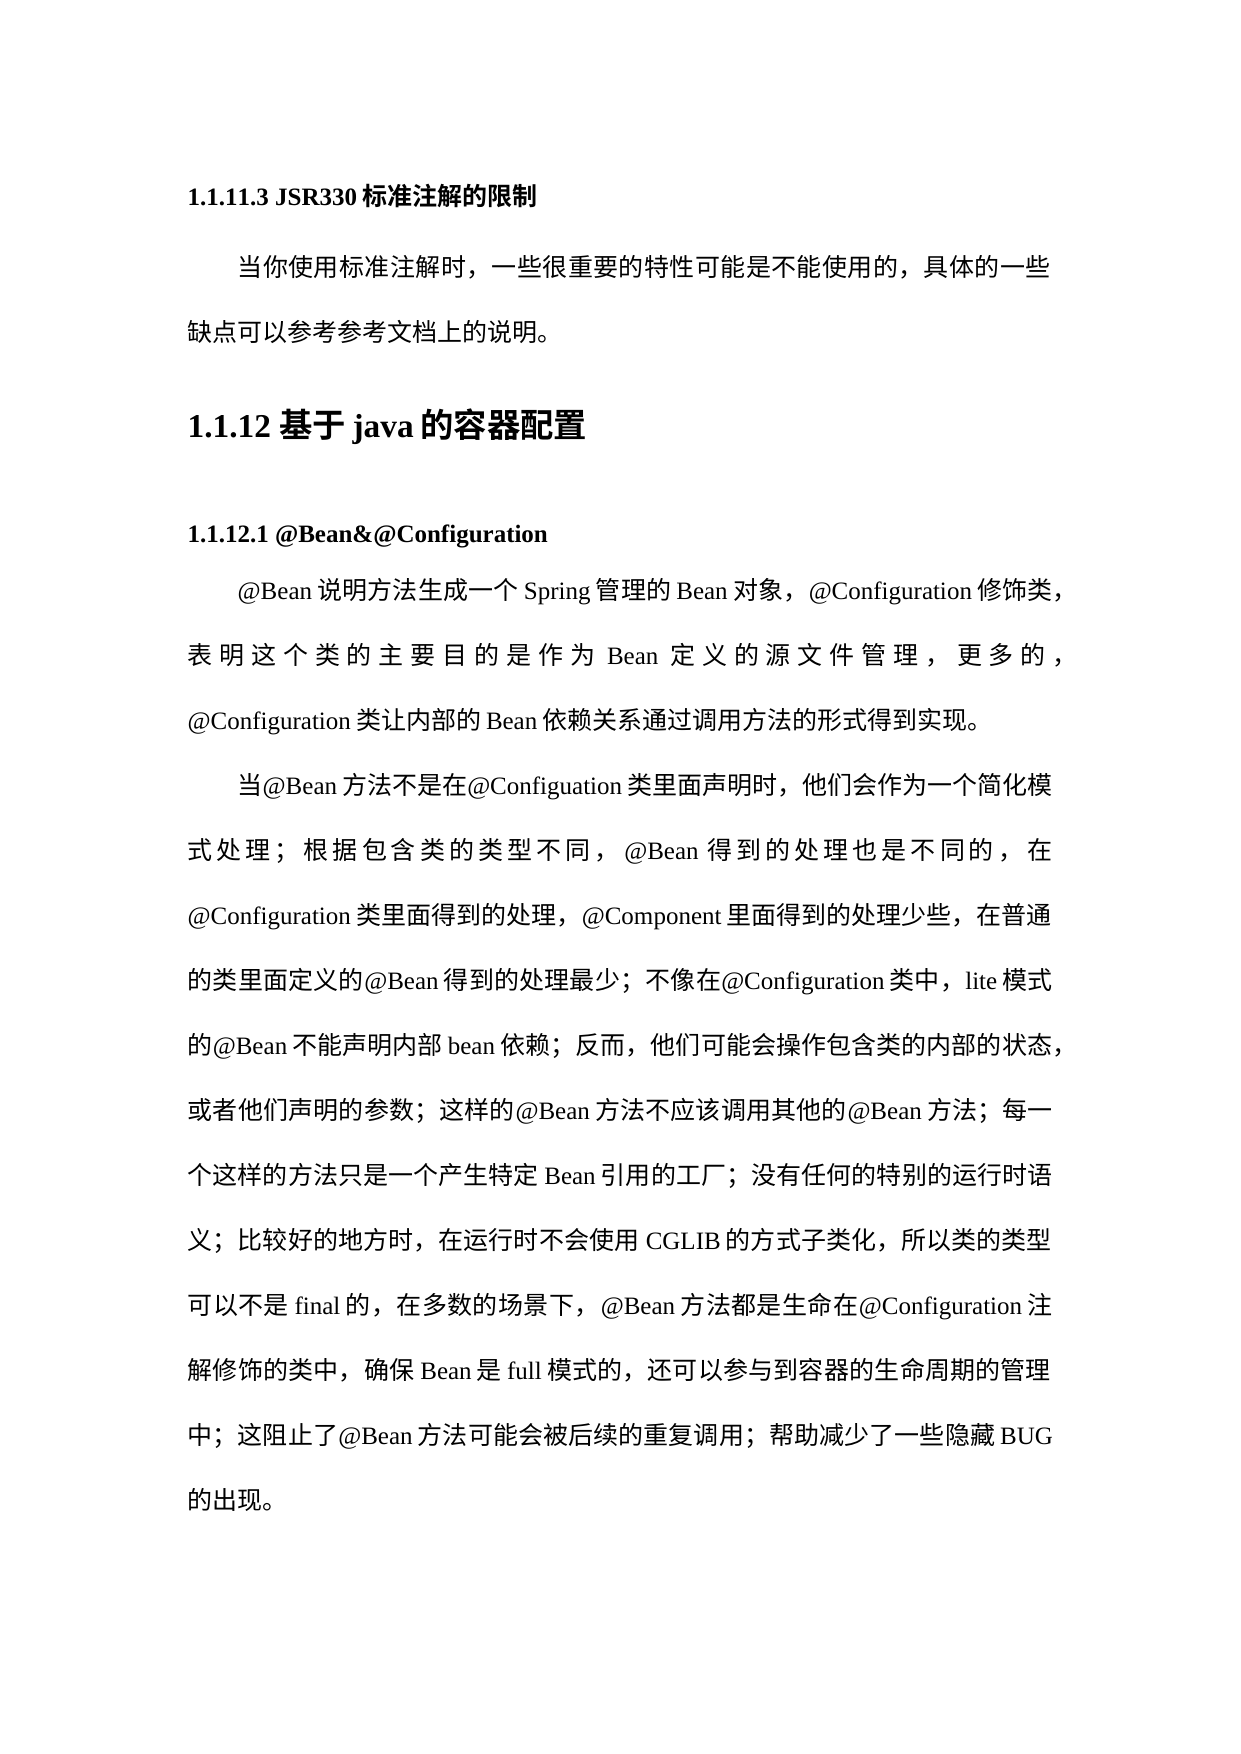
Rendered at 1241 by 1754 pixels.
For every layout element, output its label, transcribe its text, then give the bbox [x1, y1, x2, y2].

subtitle 1.1.12.1 @Bean&@Configuration [187, 517, 1053, 550]
subtitle 1.1.12 基于java的容器配置 [187, 390, 1053, 455]
text 当你使用标准注解时，一些很重要的特性可能是不能使用的，具体的一些缺点可以参考参考文档上的说明。 [187, 233, 1053, 363]
text @Bean说明方法生成一个Spring管理的Bean对象，@Configuration修饰类，表明这个类的主要目的是作为Bean定义的源文件管理，更多的，@Configuration类让内部的Bean依赖关系通过调用方法的形式得到实现。 [187, 556, 1053, 751]
subtitle 1.1.11.3 JSR330标准注解的限制 [187, 162, 1053, 227]
text 当@Bean方法不是在@Configuation类里面声明时，他们会作为一个简化模式处理；根据包含类的类型不同，@Bean得到的处理也是不同的，在@Configuration类里面得到的处理，@Component里面得到的处理少些，在普通的类里面定义的@Bean得到的处理最少；不像在@Configuration类中，lite模式的@Bean不能声明内部bean依赖；反而，他们可能会操作包含类的内部的状态，或者他们声明的参数；这样的@Bean方法不应该调用其他的@Bean方法；每一个这样的方法只是一个产生特定Bean引用的工厂；没有任何的特别的运行时语义；比较好的地方时，在运行时不会使用CGLIB的方式子类化，所以类的类型可以不是final的，在多数的场景下，@Bean方法都是生命在@Configuration注解修饰的类中，确保Bean是full模式的，还可以参与到容器的生命周期的管理中；这阻止了@Bean方法可能会被后续的重复调用；帮助减少了一些隐藏BUG的出现。 [187, 751, 1053, 1531]
